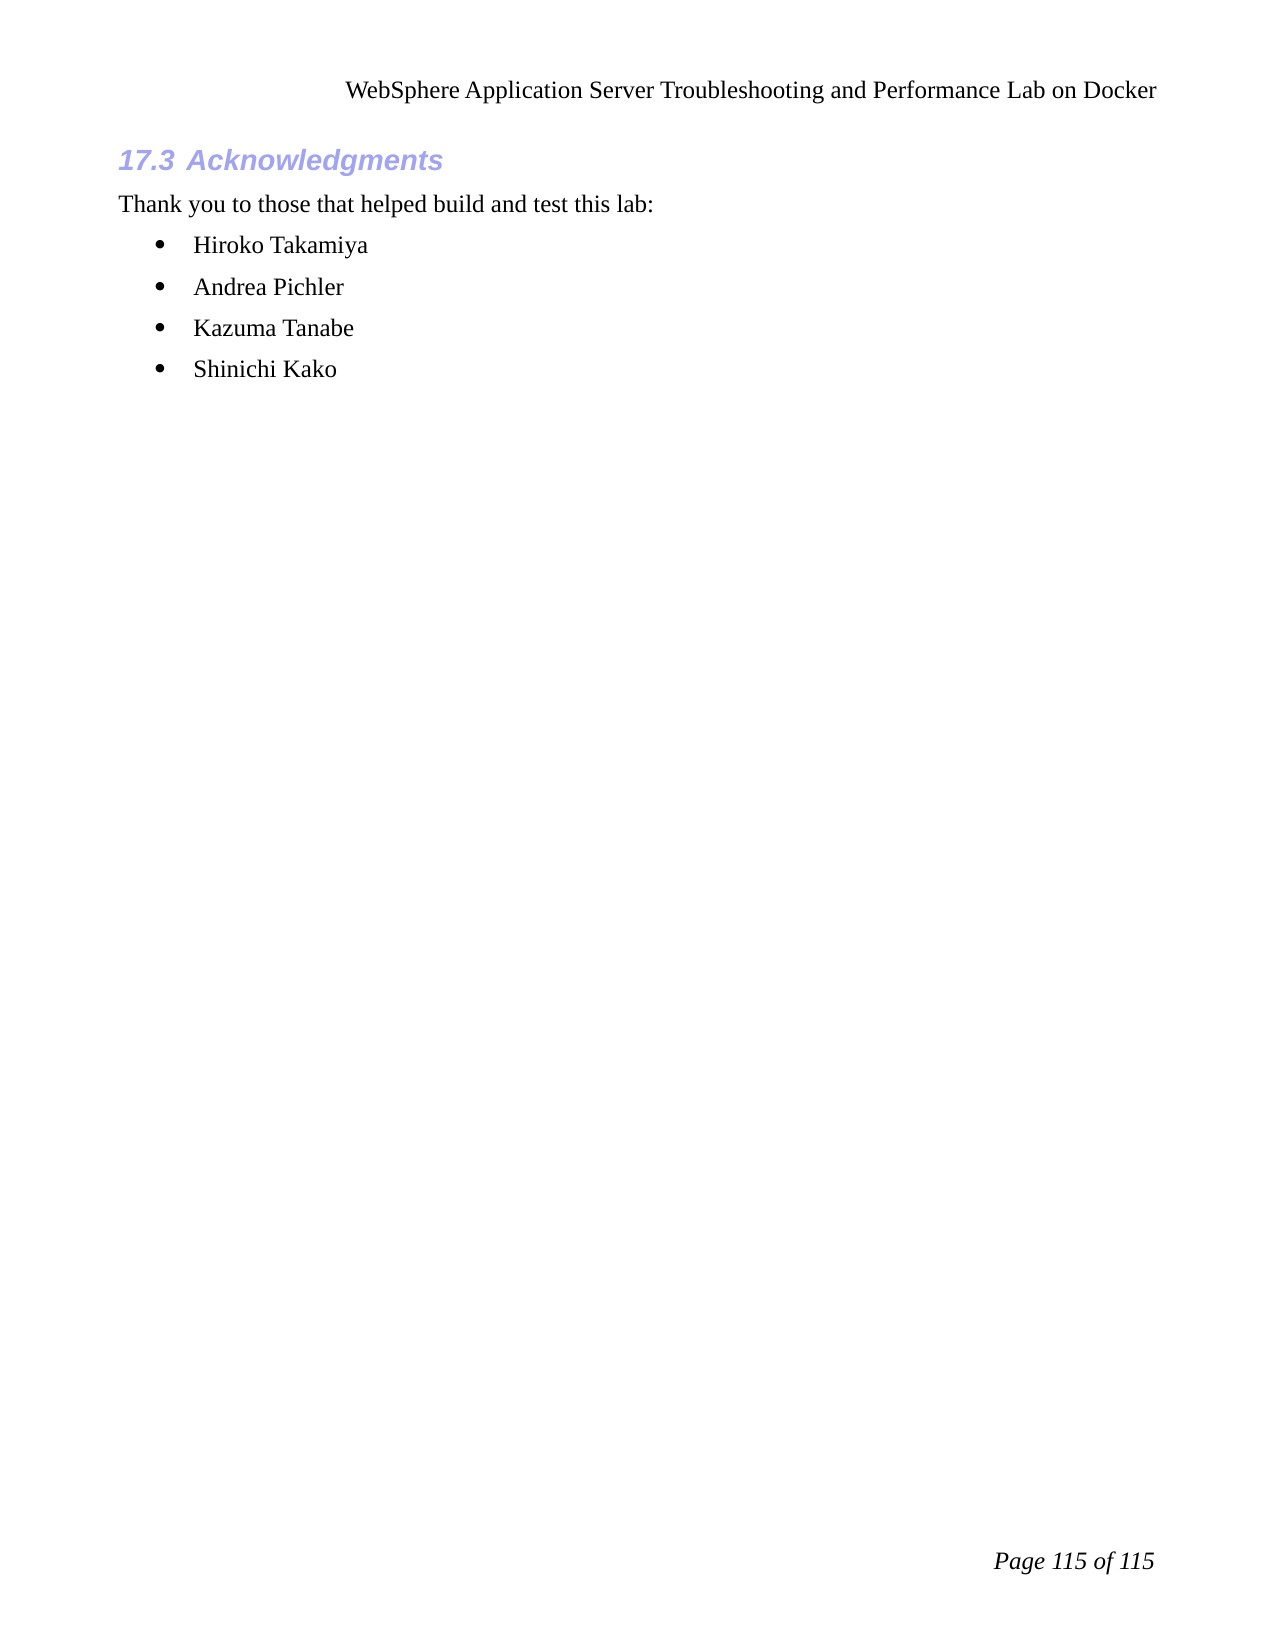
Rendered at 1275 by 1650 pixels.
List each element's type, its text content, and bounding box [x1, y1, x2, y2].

text Thank you to those that helped build and test this lab: [118, 189, 1157, 218]
list Shinichi Kako [156, 354, 1157, 383]
subtitle Acknowledgments [118, 143, 1157, 177]
list Kazuma Tanabe [156, 313, 1157, 342]
list Andrea Pichler [156, 272, 1157, 300]
list Hiroko Takamiya [156, 230, 1157, 259]
